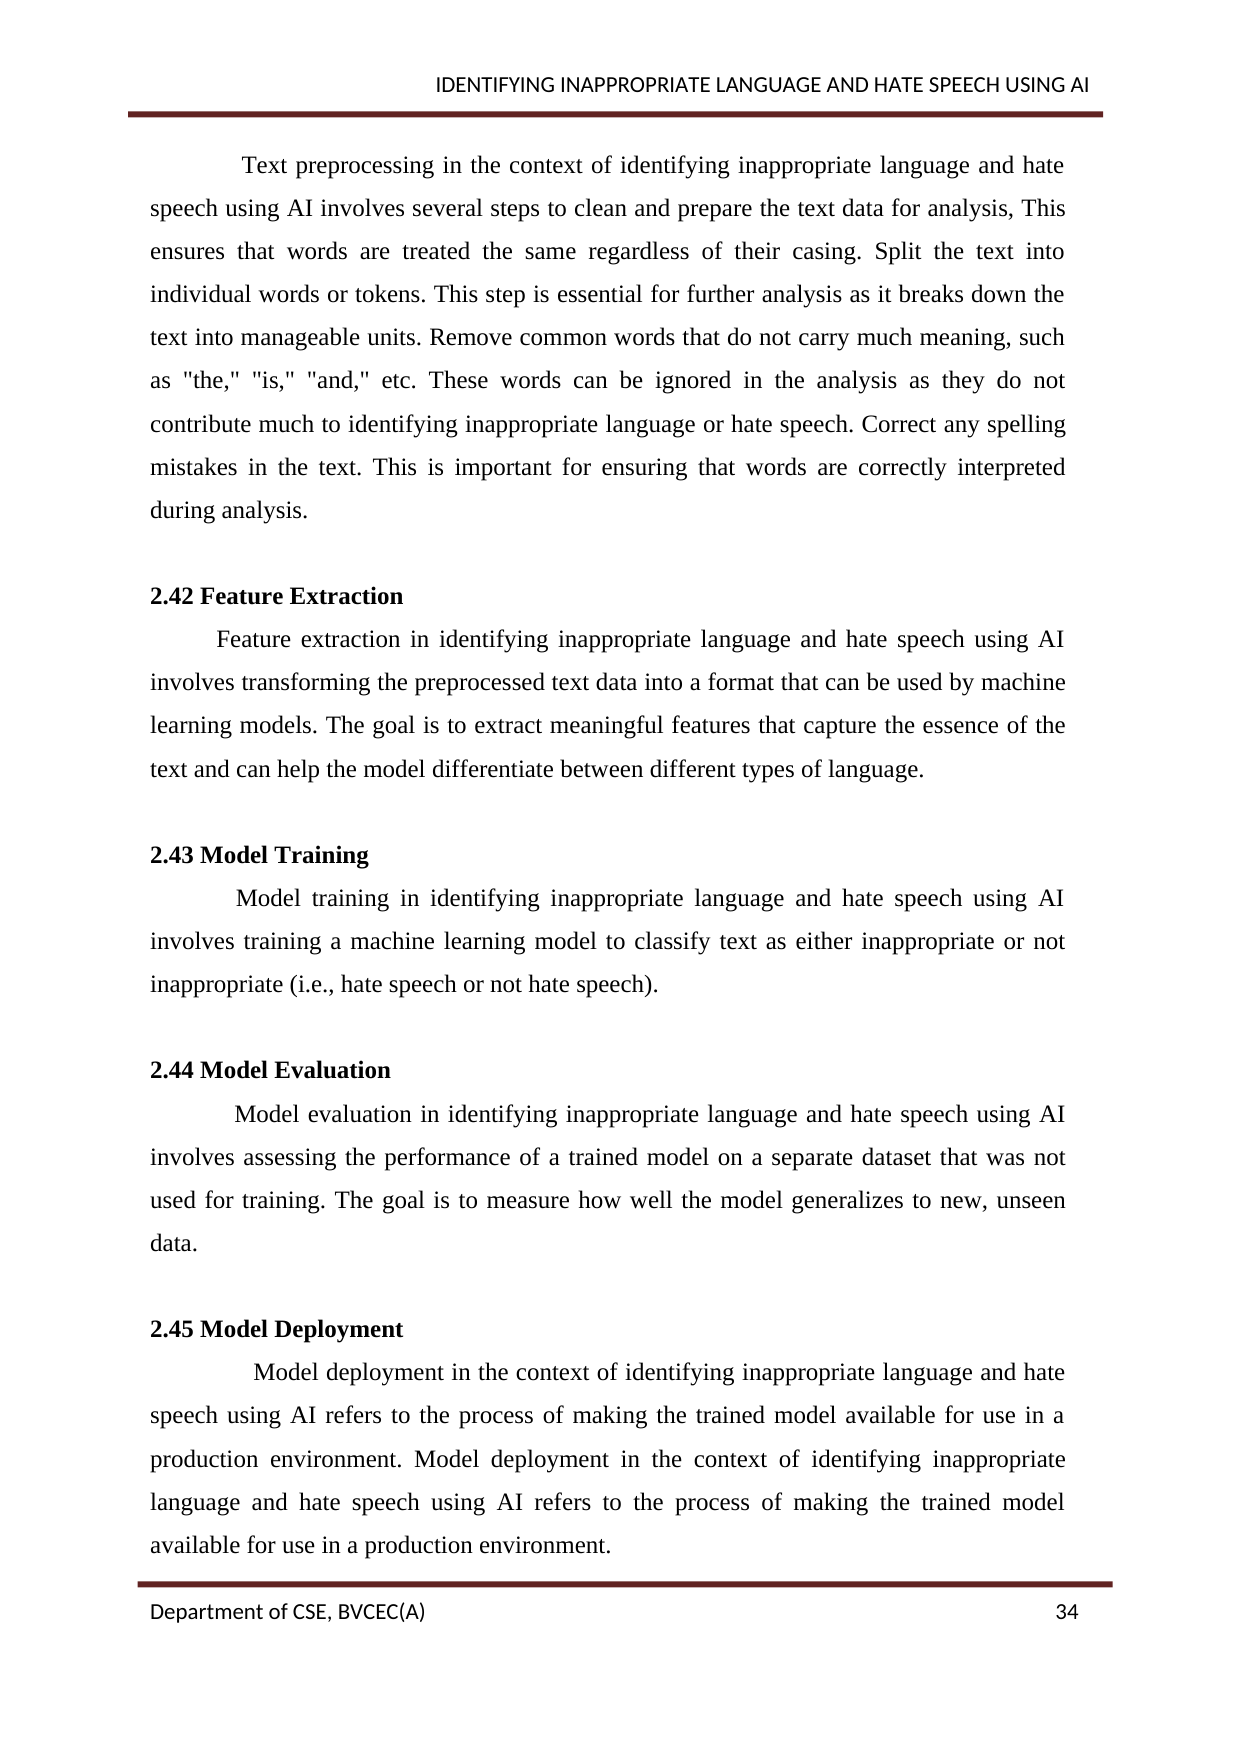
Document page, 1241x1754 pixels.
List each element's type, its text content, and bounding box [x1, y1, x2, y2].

text 2.42 Feature Extraction [150, 581, 1067, 610]
text Feature extraction in identifying inappropriate language and hate speech using AI involves transforming the preprocessed text data into a format that can be used by machine learning models. The goal is to extract meaningful features that capture the essence of the text and can help the model differentiate between different types of language. [150, 624, 1067, 782]
text 2.45 Model Deployment [150, 1314, 1067, 1343]
text 2.43 Model Training [150, 840, 1067, 869]
text Model deployment in the context of identifying inappropriate language and hate speech using AI refers to the process of making the trained model available for use in a production environment. Model deployment in the context of identifying inappropriate language and hate speech using AI refers to the process of making the trained model available for use in a production environment. [150, 1357, 1067, 1559]
text Model training in identifying inappropriate language and hate speech using AI involves training a machine learning model to classify text as either inappropriate or not inappropriate (i.e., hate speech or not hate speech). [150, 883, 1067, 998]
text Text preprocessing in the context of identifying inappropriate language and hate speech using AI involves several steps to clean and prepare the text data for analysis, This ensures that words are treated the same regardless of their casing. Split the text into individual words or tokens. This step is essential for further analysis as it breaks down the text into manageable units. Remove common words that do not carry much meaning, such as "the," "is," "and," etc. These words can be ignored in the analysis as they do not contribute much to identifying inappropriate language or hate speech. Correct any spelling mistakes in the text. This is important for ensuring that words are correctly interpreted during analysis. [150, 150, 1067, 524]
text Model evaluation in identifying inappropriate language and hate speech using AI involves assessing the performance of a trained model on a separate dataset that was not used for training. The goal is to measure how well the model generalizes to new, unseen data. [150, 1099, 1067, 1257]
text 2.44 Model Evaluation [150, 1056, 1067, 1084]
